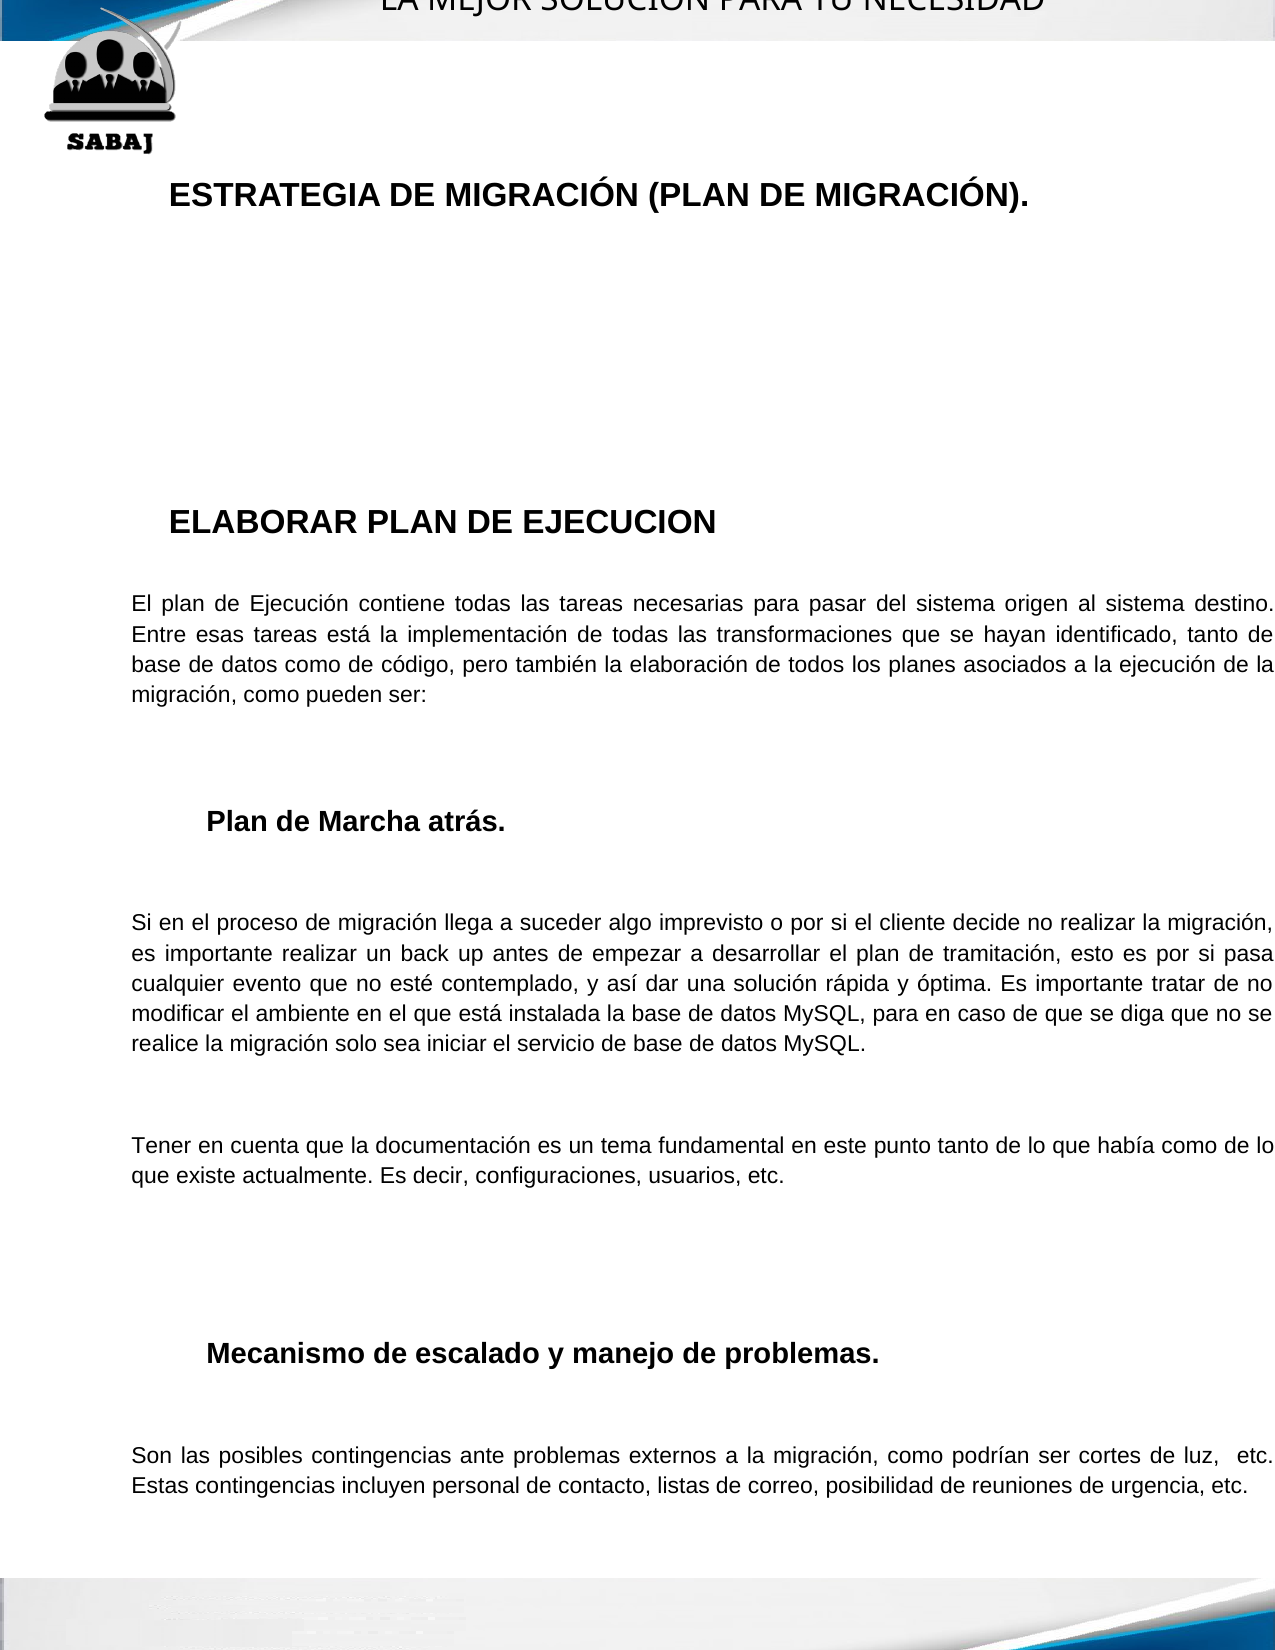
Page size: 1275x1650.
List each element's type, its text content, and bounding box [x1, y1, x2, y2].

picture [1027, 0, 1040, 7]
picture [981, 0, 994, 7]
subtitle Mecanismo de escalado y manejo de problemas. [206, 1336, 1275, 1370]
text Tener en cuenta que la documentación es un tema fundamental en este punto tanto de lo que había como de lo que existe actualmente. Es decir, configuraciones, usuarios, etc. [131, 1132, 1275, 1189]
picture [563, 0, 579, 8]
picture [490, 0, 506, 8]
picture [663, 0, 679, 8]
text Son las posibles contingencias ante problemas externos a la migración, como podrían ser cortes de luz, etc. Estas contingencias incluyen personal de contacto, listas de correo, posibilidad de reuniones de urgencia, etc. [131, 1442, 1275, 1498]
picture [608, 0, 620, 8]
picture [0, 0, 1275, 175]
text Si en el proceso de migración llega a suceder algo imprevisto o por si el cliente decide no realizar la migración, es importante realizar un back up antes de empezar a desarrollar el plan de tramitación, esto es por si pasa cualquier evento que no esté contemplado, y así dar una solución rápida y óptima. Es importante tratar de no modificar el ambiente en el que está instalada la base de datos MySQL, para en caso de que se diga que no se realice la migración solo sea iniciar el servicio de base de datos MySQL. [131, 909, 1275, 1057]
picture [835, 0, 847, 8]
picture [774, 0, 784, 9]
picture [0, 1578, 1275, 1650]
subtitle ESTRATEGIA DE MIGRACIÓN (PLAN DE MIGRACIÓN). [169, 175, 1275, 213]
subtitle Plan de Marcha atrás. [206, 804, 1275, 837]
text El plan de Ejecución contiene todas las tareas necesarias para pasar del sistema origen al sistema destino. Entre esas tareas está la implementación de todas las transformaciones que se hayan identificado, tanto de base de datos como de código, pero también la elaboración de todos los planes asociados a la ejecución de la migración, como pueden ser: [131, 590, 1275, 707]
subtitle ELABORAR PLAN DE EJECUCION [169, 502, 1275, 540]
